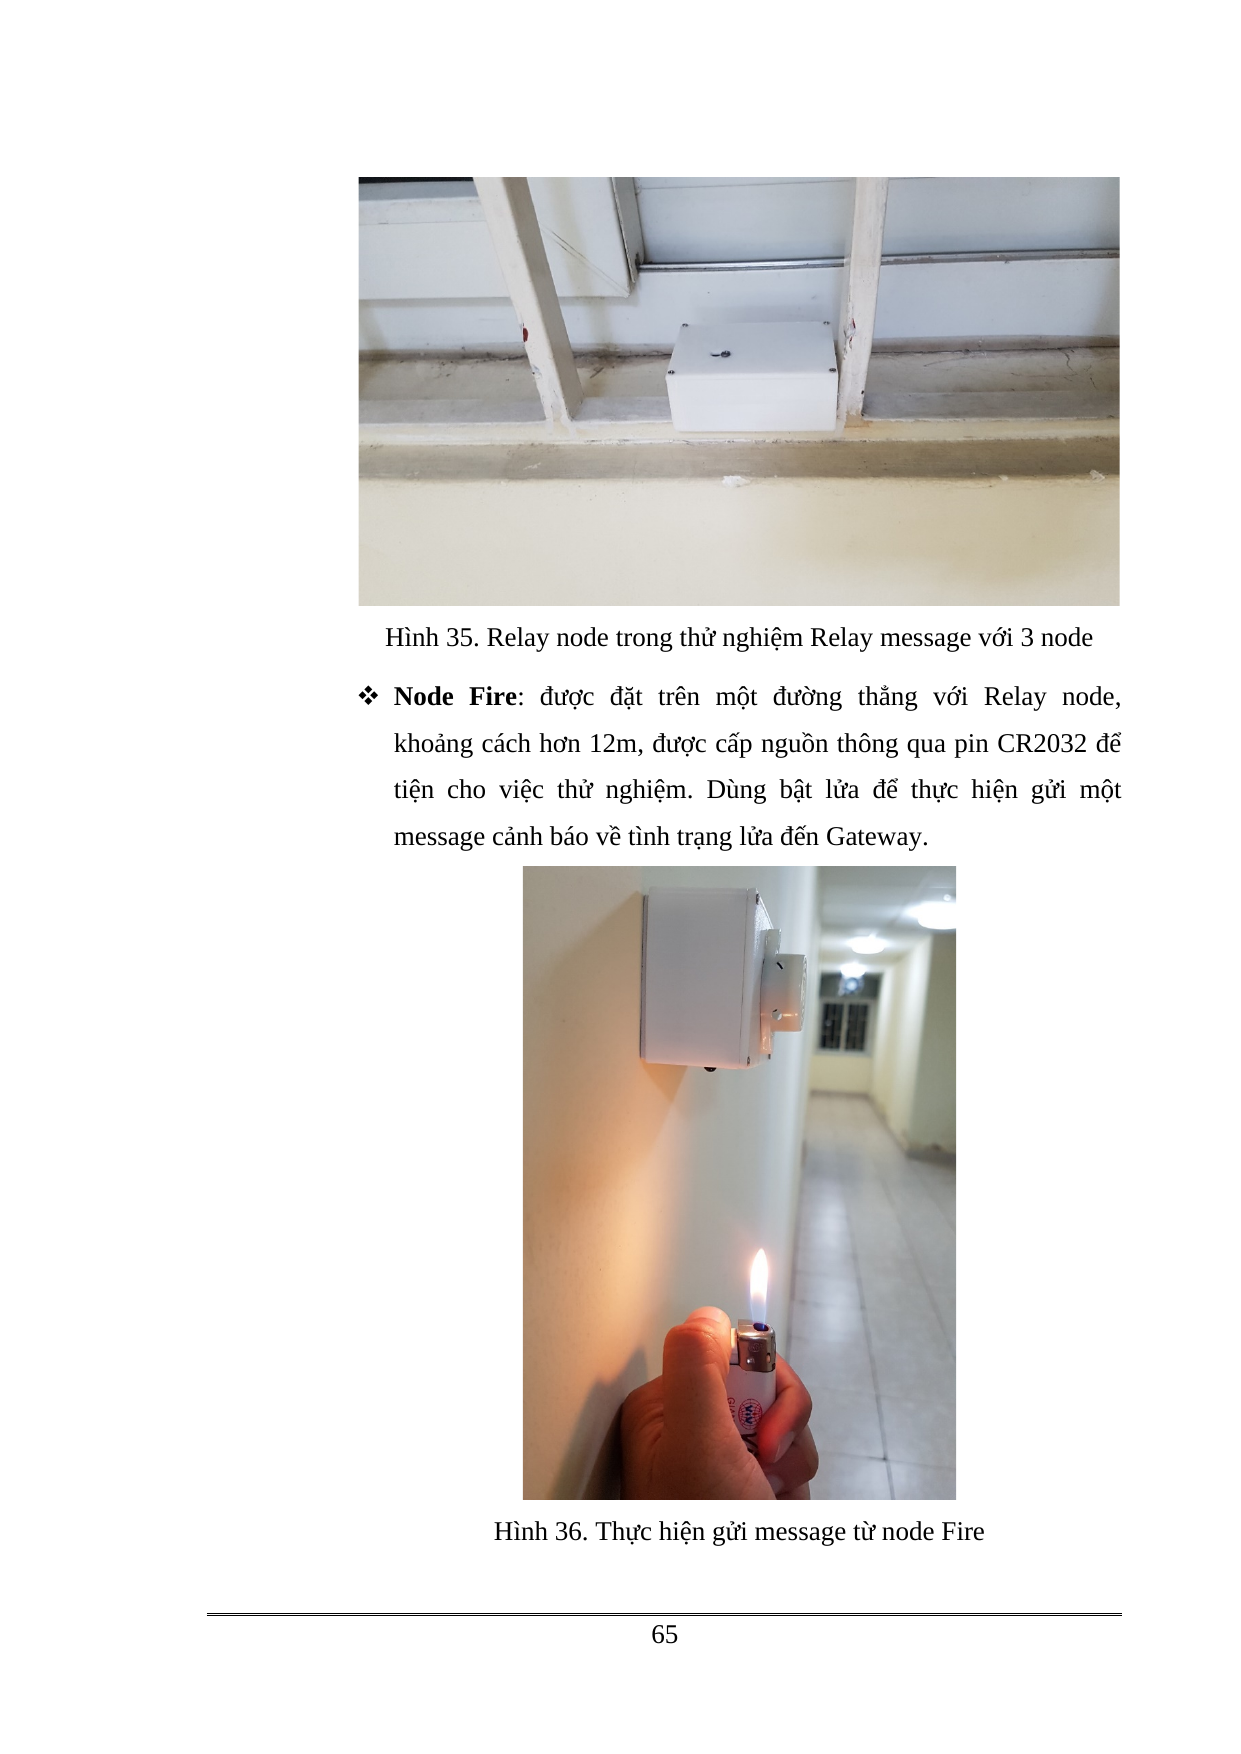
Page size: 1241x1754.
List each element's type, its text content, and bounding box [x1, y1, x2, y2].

picture [358, 177, 1120, 606]
picture [522, 866, 957, 1500]
list Node Fire: được đặt trên một đường thẳng với Relay node, khoảng cách hơn 12m, được cấp nguồn thông qua pin CR2032 để tiện cho việc thử nghiệm. Dùng bật lửa để thực hiện gửi một message cảnh báo về tình trạng lửa đến Gateway. [356, 680, 1122, 851]
